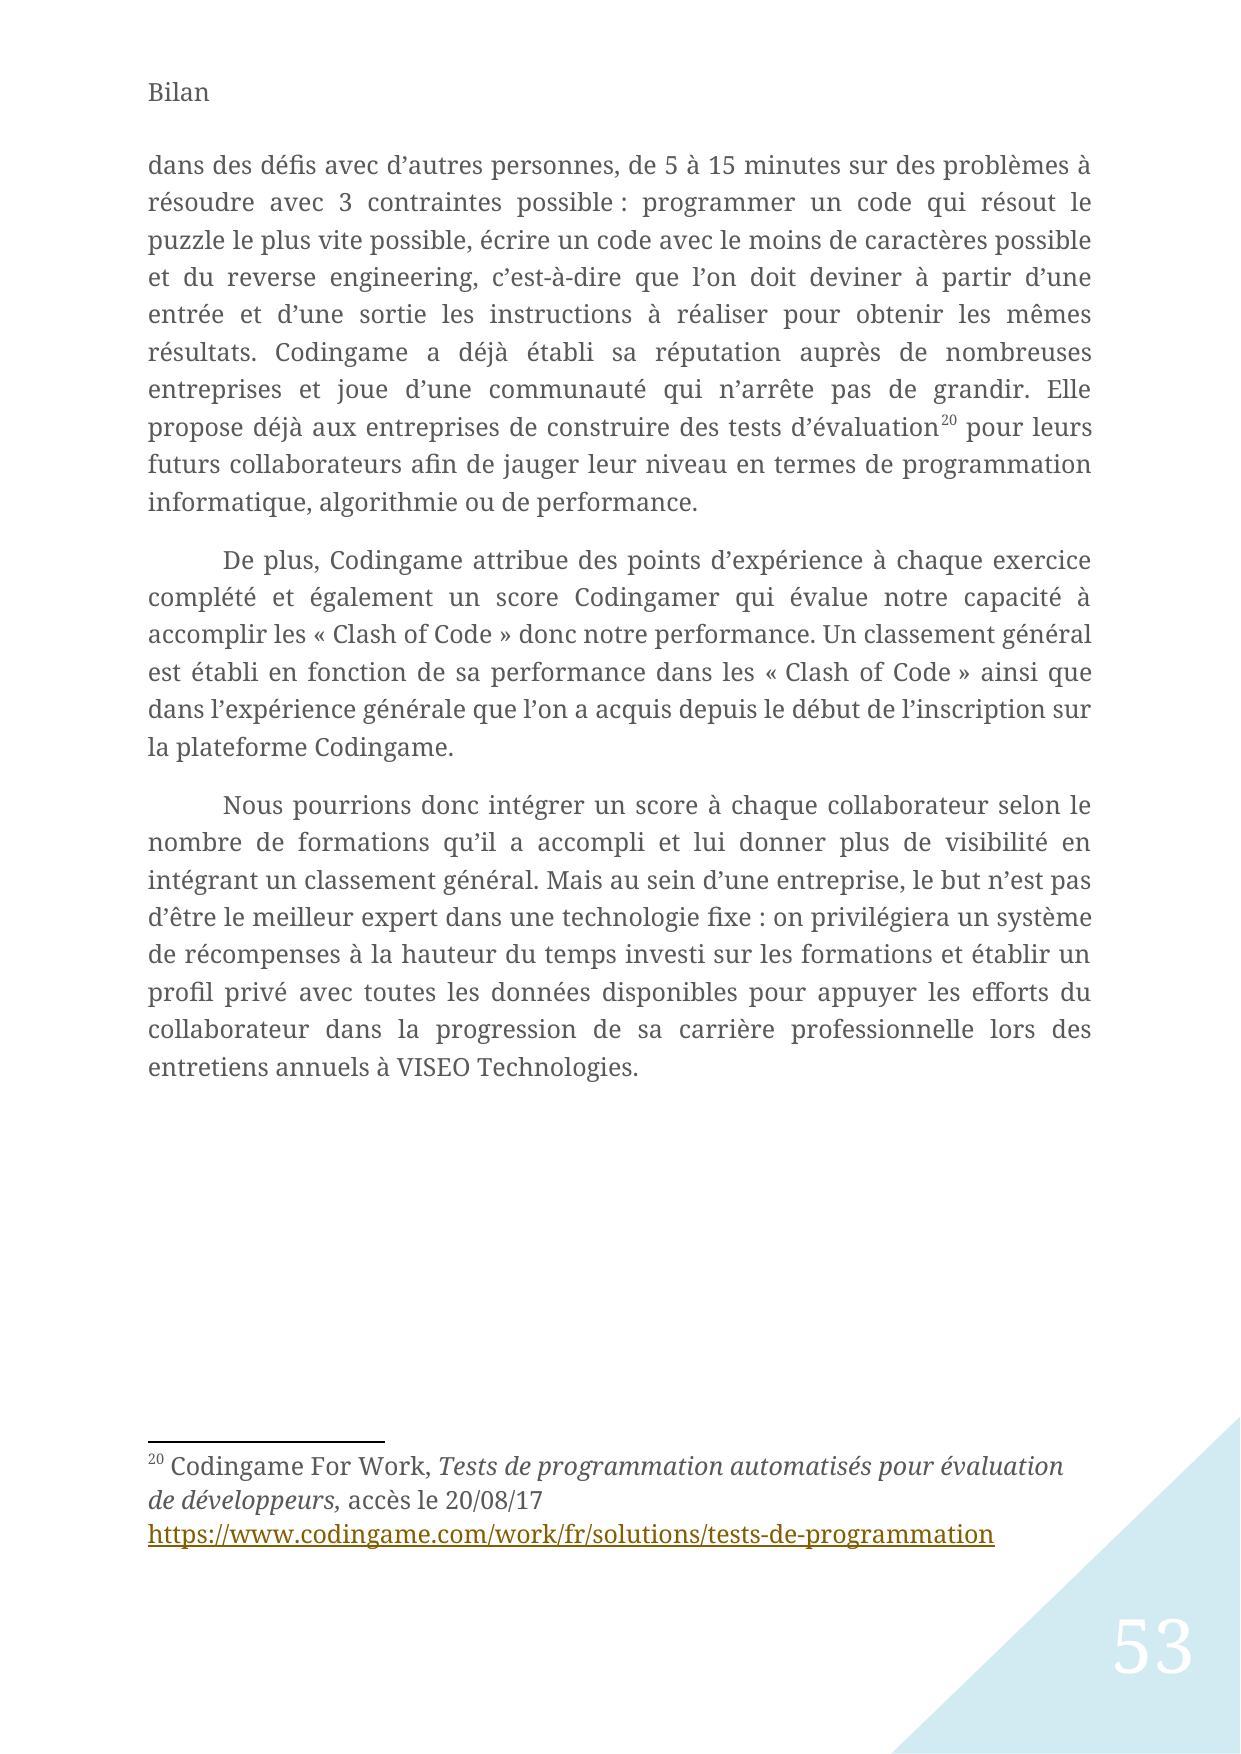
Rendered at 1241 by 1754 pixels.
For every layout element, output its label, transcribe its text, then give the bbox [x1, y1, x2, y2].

text Nous pourrions donc intégrer un score à chaque collaborateur selon le nombre de formations qu’il a accompli et lui donner plus de visibilité en intégrant un classement général. Mais au sein d’une entreprise, le but n’est pas d’être le meilleur expert dans une technologie fixe : on privilégiera un système de récompenses à la hauteur du temps investi sur les formations et établir un profil privé avec toutes les données disponibles pour appuyer les efforts du collaborateur dans la progression de sa carrière professionnelle lors des entretiens annuels à VISEO Technologies. [148, 788, 1093, 1083]
text De plus, Codingame attribue des points d’expérience à chaque exercice complété et également un score Codingamer qui évalue notre capacité à accomplir les « Clash of Code » donc notre performance. Un classement général est établi en fonction de sa performance dans les « Clash of Code » ainsi que dans l’expérience générale que l’on a acquis depuis le début de l’inscription sur la plateforme Codingame. [148, 542, 1093, 763]
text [148, 148, 1093, 518]
